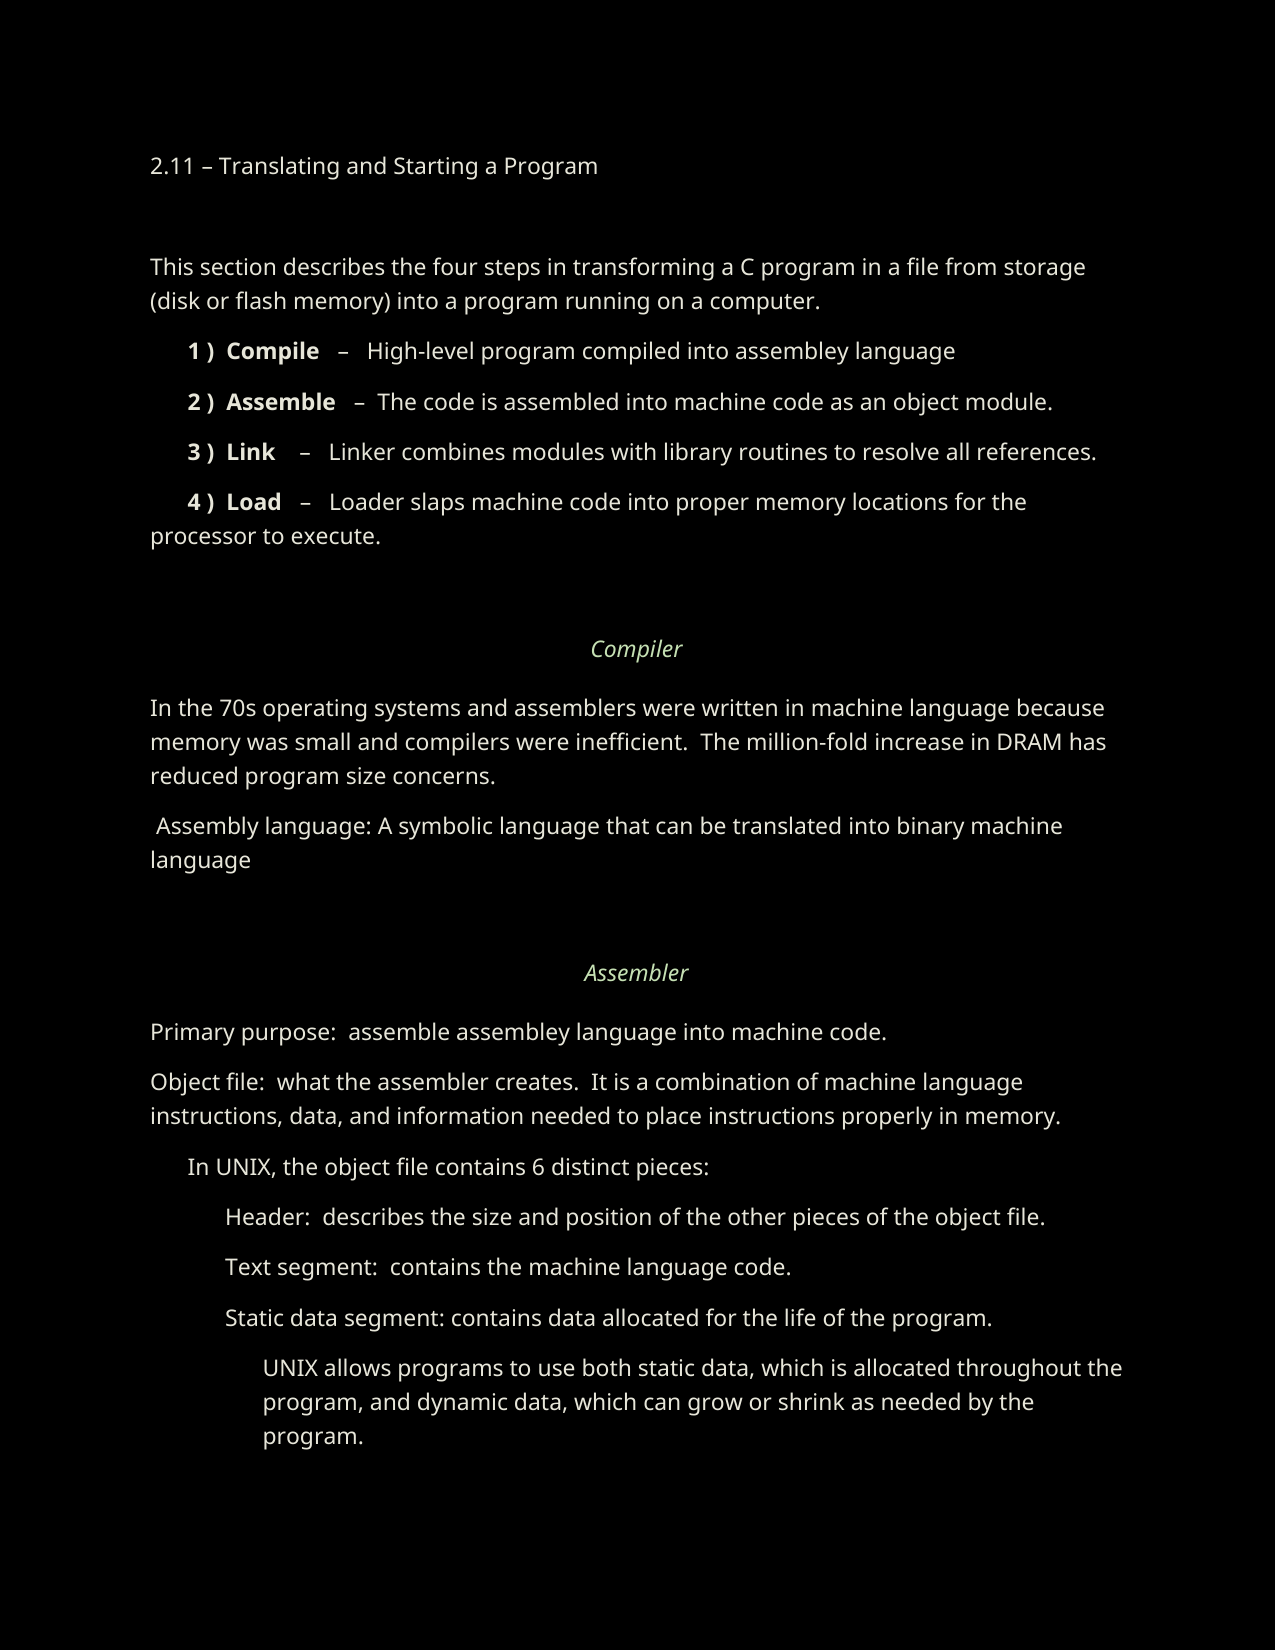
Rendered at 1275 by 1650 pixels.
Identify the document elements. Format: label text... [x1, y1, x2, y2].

text In UNIX, the object file contains 6 distinct pieces: [150, 1150, 1125, 1182]
text Text segment: contains the machine language code. [150, 1251, 1125, 1282]
text 4 ) Load – Loader slaps machine code into proper memory locations for the processor to execute. [150, 486, 1125, 551]
text This section describes the four steps in transforming a C program in a file from storage (disk or flash memory) into a program running on a computer. [150, 251, 1125, 316]
text In the 70s operating systems and assemblers were written in machine language because memory was small and compilers were inefficient. The million-fold increase in DRAM has reduced program size concerns. [150, 692, 1125, 791]
subtitle Compiler [150, 633, 1125, 664]
text 3 ) Link – Linker combines modules with library routines to resolve all references. [150, 436, 1125, 467]
text Header: describes the size and position of the other pieces of the object file. [150, 1201, 1125, 1232]
text 2 ) Assemble – The code is assembled into machine code as an object module. [150, 385, 1125, 417]
text Assembly language: A symbolic language that can be translated into binary machine language [150, 810, 1125, 875]
subtitle Assembler [150, 957, 1125, 988]
text Static data segment: contains data allocated for the life of the program. [150, 1302, 1125, 1333]
text Object file: what the assembler creates. It is a combination of machine language instructions, data, and information needed to place instructions properly in memory. [150, 1066, 1125, 1131]
text Primary purpose: assemble assembley language into machine code. [150, 1016, 1125, 1047]
text 1 ) Compile – High-level program compiled into assembley language [187, 335, 1125, 366]
text UNIX allows programs to use both static data, which is allocated throughout the program, and dynamic data, which can grow or shrink as needed by the program. [262, 1352, 1125, 1451]
subtitle An advantage of the load/store exclusive mechanism is that it can be used to build other synchronization primitives, such as atomic compare and swap or atomic fetch-and-increment, which are used in some parallel programming models.2.11 – Translating and Starting a Program [150, 150, 1125, 181]
